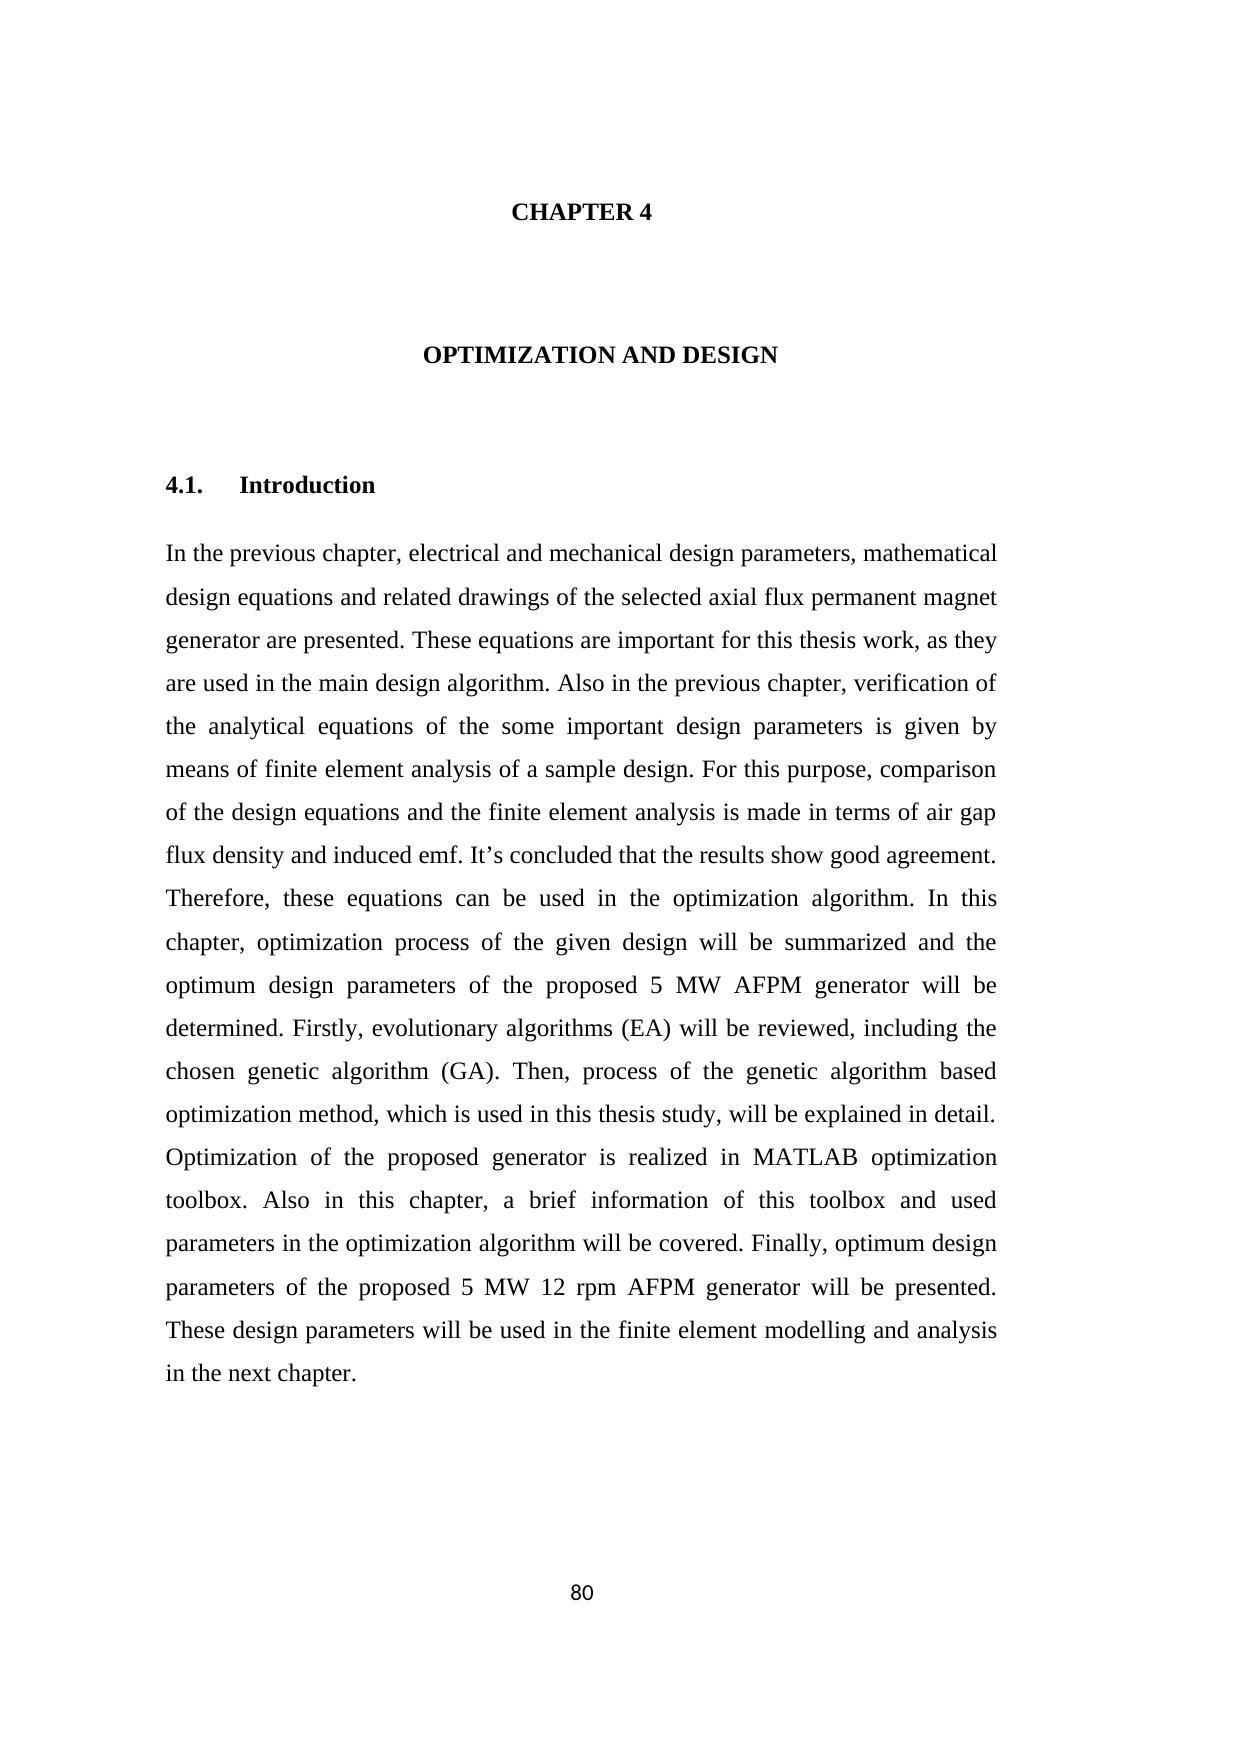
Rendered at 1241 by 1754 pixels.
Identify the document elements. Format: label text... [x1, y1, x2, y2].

subtitle CHAPTER 4 [165, 197, 998, 225]
text In the previous chapter, electrical and mechanical design parameters, mathematical design equations and related drawings of the selected axial flux permanent magnet generator are presented. These equations are important for this thesis work, as they are used in the main design algorithm. Also in the previous chapter, verification of the analytical equations of the some important design parameters is given by means of finite element analysis of a sample design. For this purpose, comparison of the design equations and the finite element analysis is made in terms of air gap flux density and induced emf. It’s concluded that the results show good agreement. Therefore, these equations can be used in the optimization algorithm. In this chapter, optimization process of the given design will be summarized and the optimum design parameters of the proposed 5 MW AFPM generator will be determined. Firstly, evolutionary algorithms (EA) will be reviewed, including the chosen genetic algorithm (GA). Then, process of the genetic algorithm based optimization method, which is used in this thesis study, will be explained in detail. Optimization of the proposed generator is realized in MATLAB optimization toolbox. Also in this chapter, a brief information of this toolbox and used parameters in the optimization algorithm will be covered. Finally, optimum design parameters of the proposed 5 MW 12 rpm AFPM generator will be presented. These design parameters will be used in the finite element modelling and analysis in the next chapter. [165, 538, 998, 1387]
subtitle Introduction [165, 470, 998, 499]
subtitle OPTIMIZATION AND DESIGN [203, 340, 998, 368]
